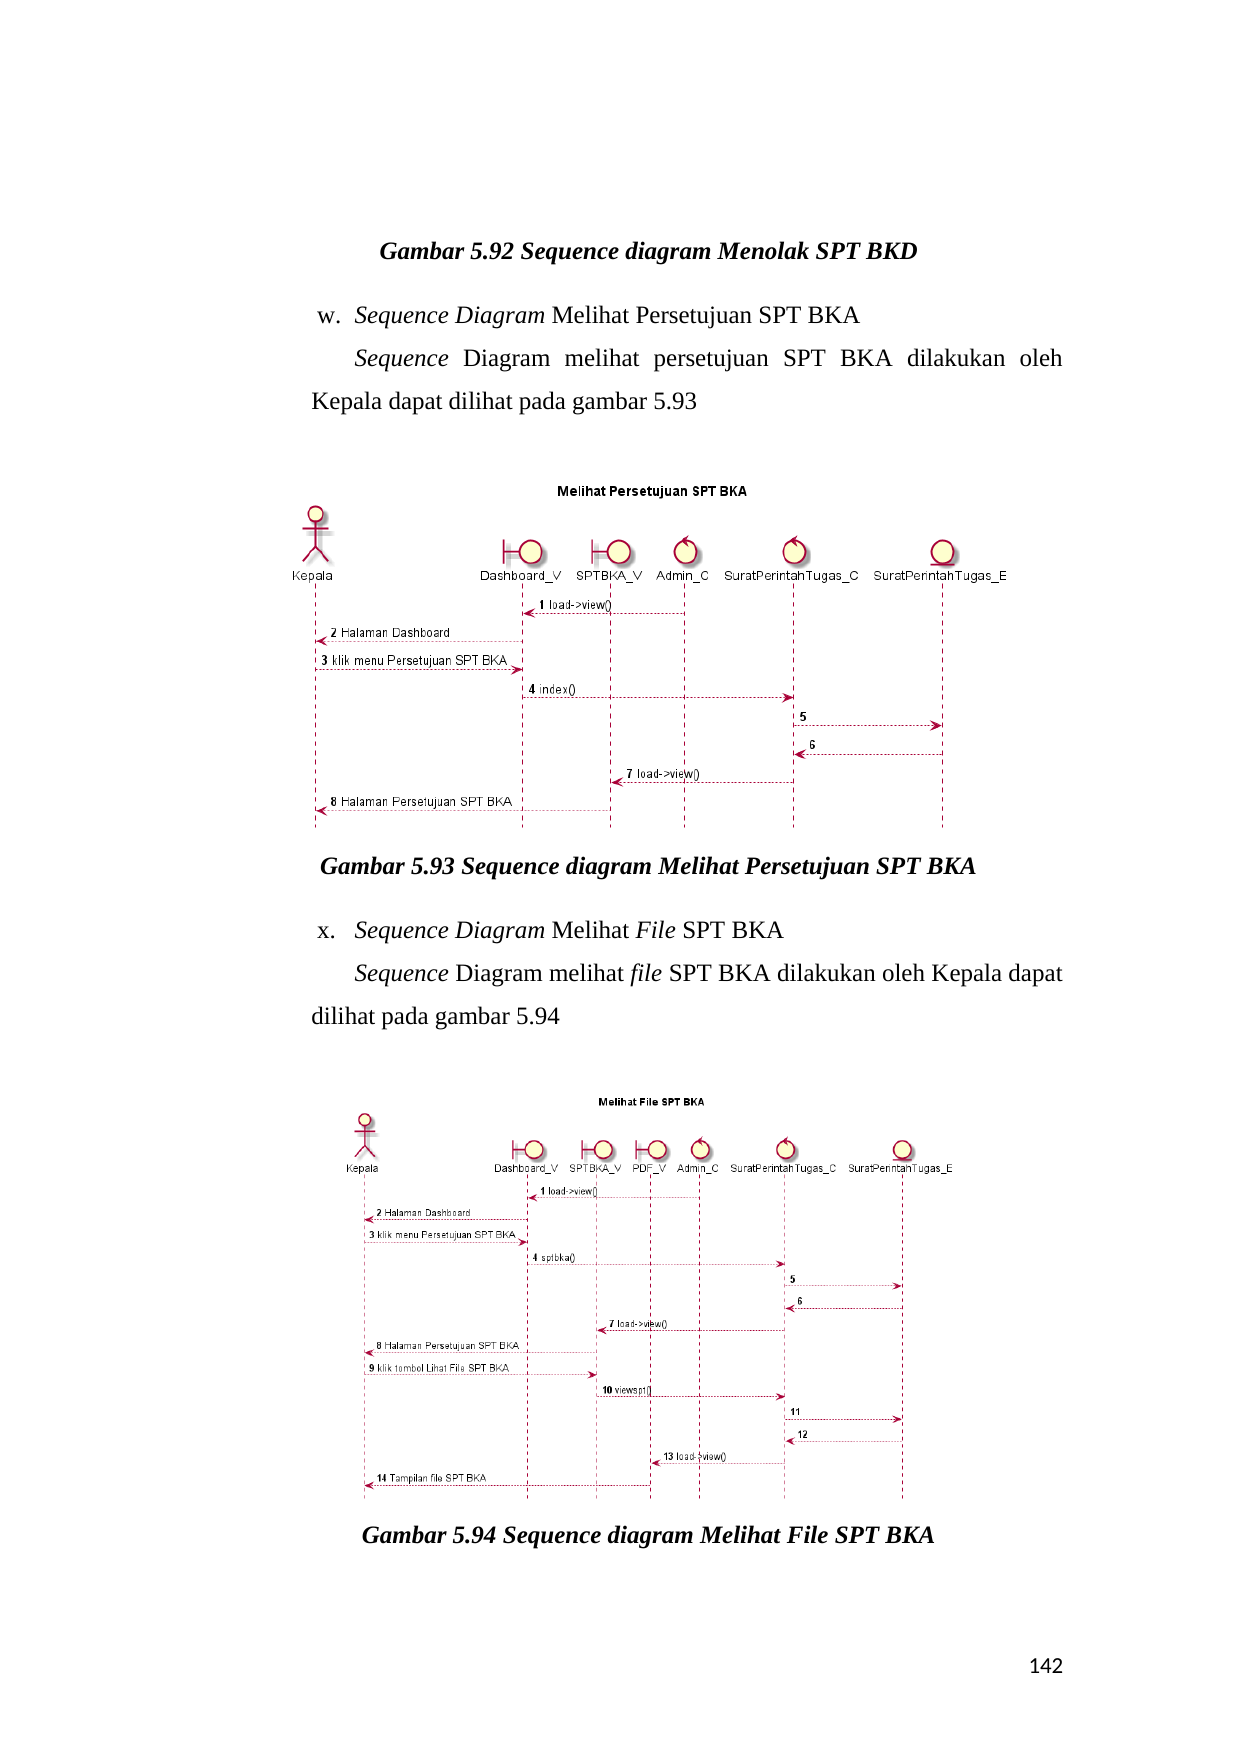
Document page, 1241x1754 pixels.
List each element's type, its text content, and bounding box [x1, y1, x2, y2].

list Sequence Diagram melihat file SPT BKA dilakukan oleh Kepala dapat dilihat pada gambar 5.94 [311, 958, 1063, 1030]
picture [284, 472, 1015, 837]
text Gambar 5.94 Sequence diagram Melihat File SPT BKA [236, 1520, 1063, 1549]
text Gambar 5.92 Sequence diagram Menolak SPT BKD [236, 236, 1063, 265]
list Sequence Diagram Melihat File SPT BKA [317, 915, 1063, 943]
list Sequence Diagram Melihat Persetujuan SPT BKA [317, 300, 1063, 329]
text Gambar 5.93 Sequence diagram Melihat Persetujuan SPT BKA [236, 851, 1063, 879]
list Sequence Diagram melihat persetujuan SPT BKA dilakukan oleh Kepala dapat dilihat pada gambar 5.93 [311, 343, 1063, 415]
picture [340, 1087, 960, 1506]
